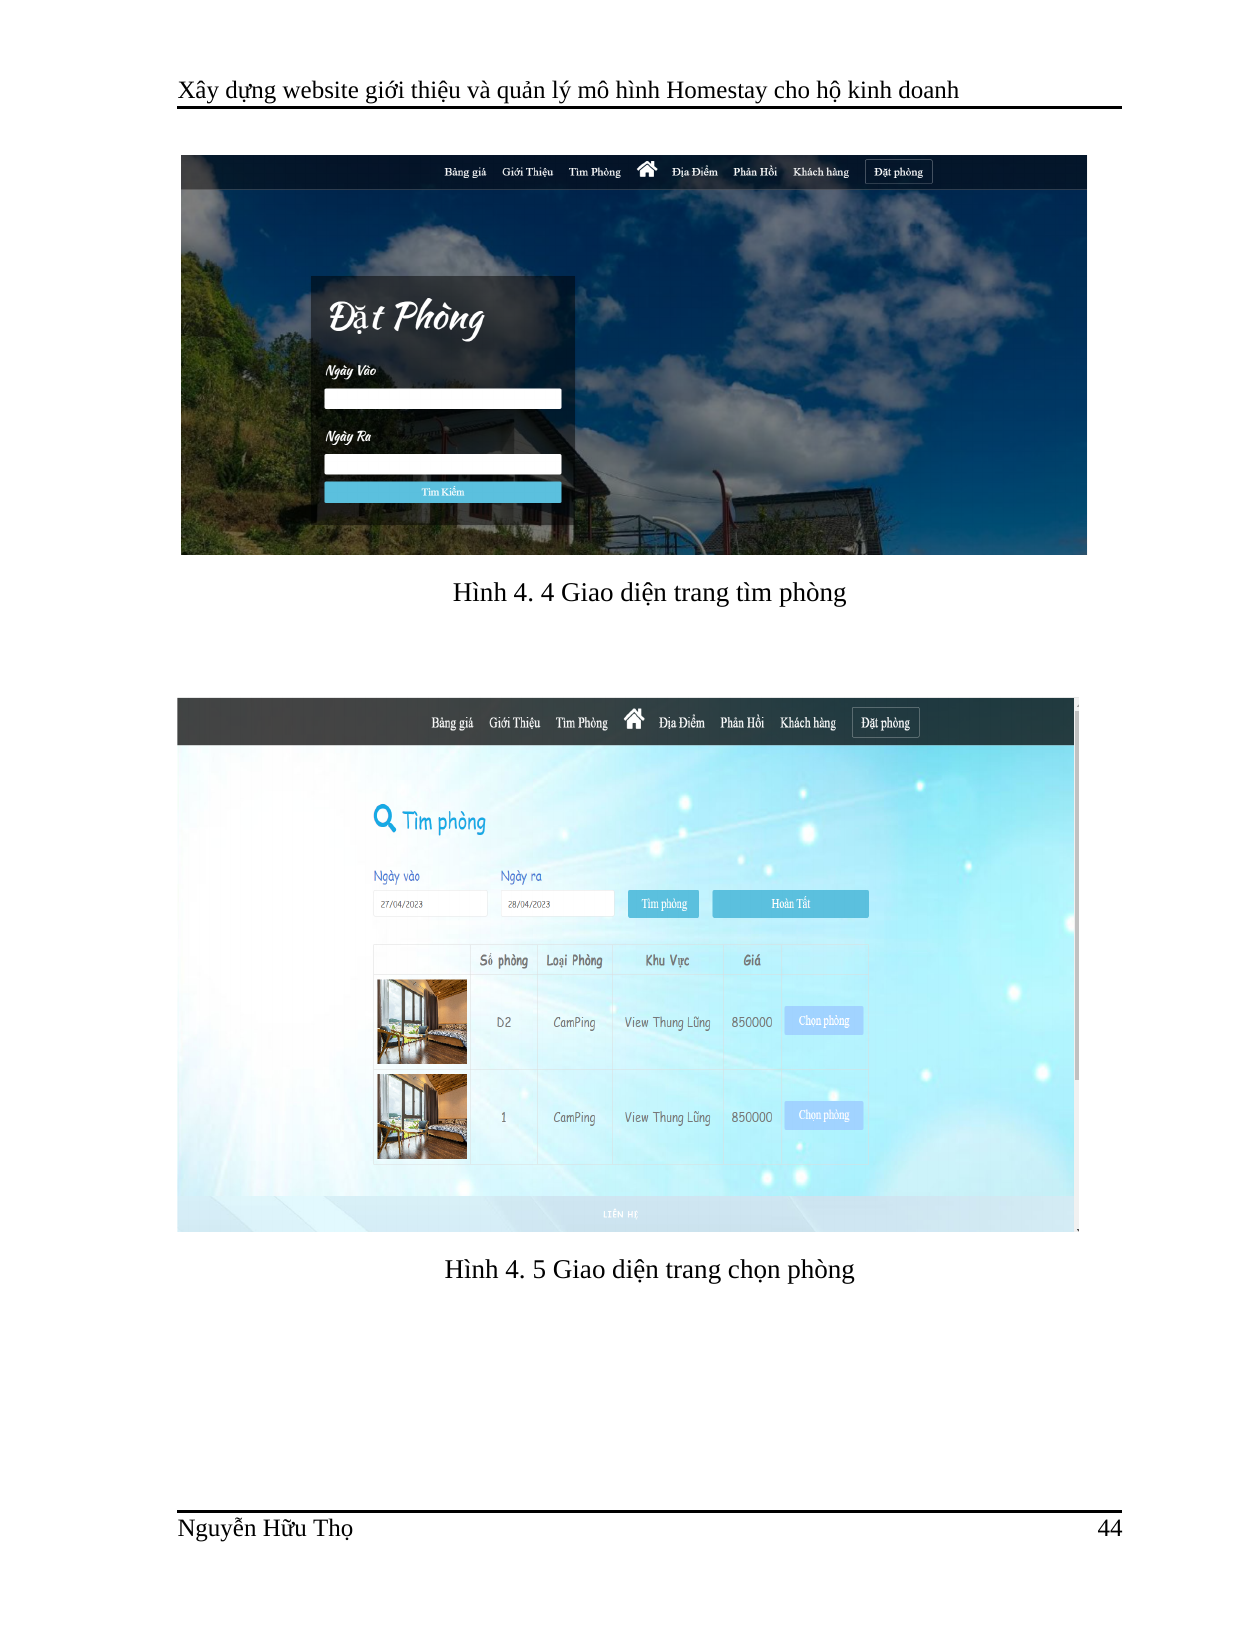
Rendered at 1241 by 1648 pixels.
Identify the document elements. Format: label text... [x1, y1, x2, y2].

picture [177, 696, 1079, 1232]
text Hình 4. 5 Giao diện trang chọn phòng [177, 1254, 1122, 1285]
picture [1080, 515, 1088, 521]
text Hình 4. 4 Giao diện trang tìm phòng [177, 576, 1122, 608]
picture [180, 155, 1088, 555]
